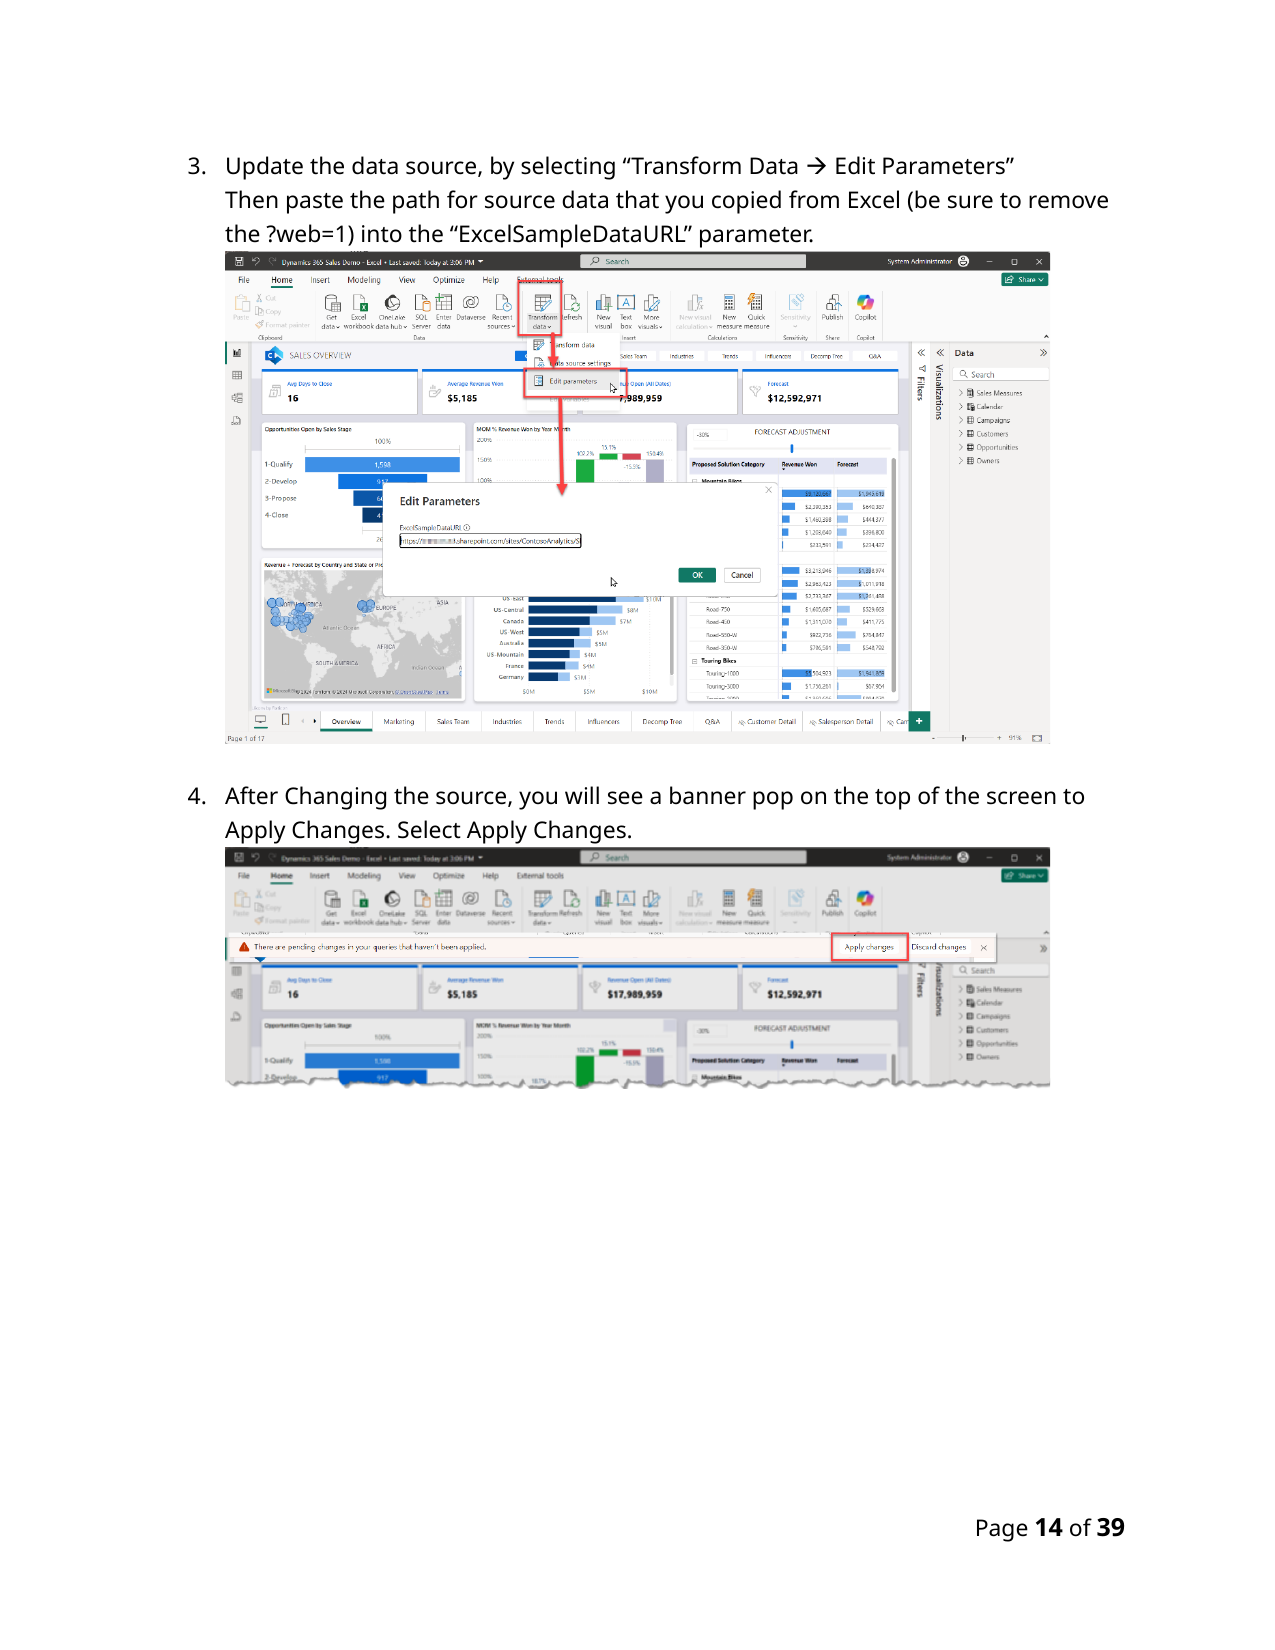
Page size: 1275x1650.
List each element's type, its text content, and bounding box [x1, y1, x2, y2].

picture [225, 847, 1050, 1089]
picture [225, 251, 1050, 744]
